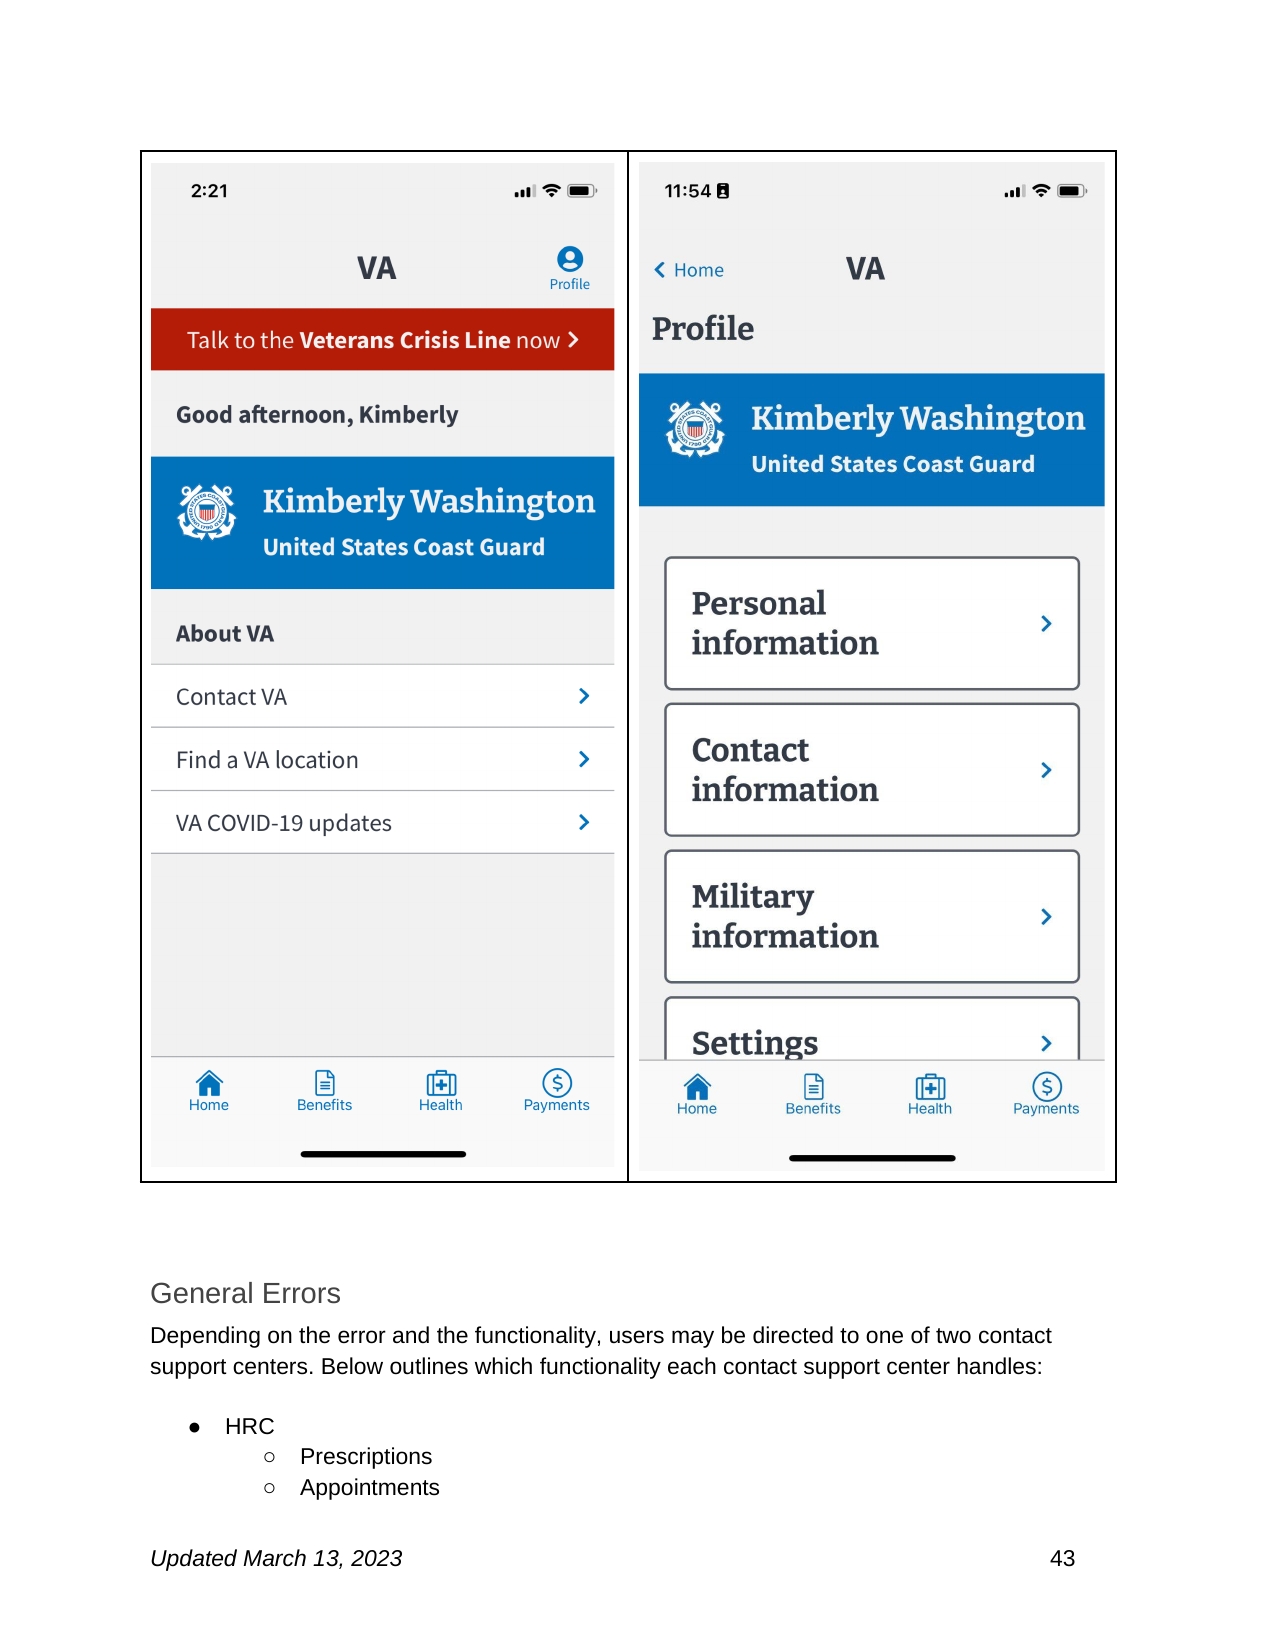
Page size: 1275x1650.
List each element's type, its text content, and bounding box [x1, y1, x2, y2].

subtitle General Errors [150, 1276, 1125, 1309]
list HRC [187, 1413, 1125, 1439]
table_header Profile Screen [629, 152, 1115, 1181]
table_header Home Screen [142, 152, 627, 1181]
list Prescriptions [262, 1443, 1125, 1470]
picture [639, 162, 1105, 1171]
text Depending on the error and the functionality, users may be directed to one of two contact support centers. Below outlines which functionality each contact support center handles: [150, 1322, 1125, 1379]
picture [151, 163, 615, 1167]
list Appointments [262, 1473, 1125, 1500]
